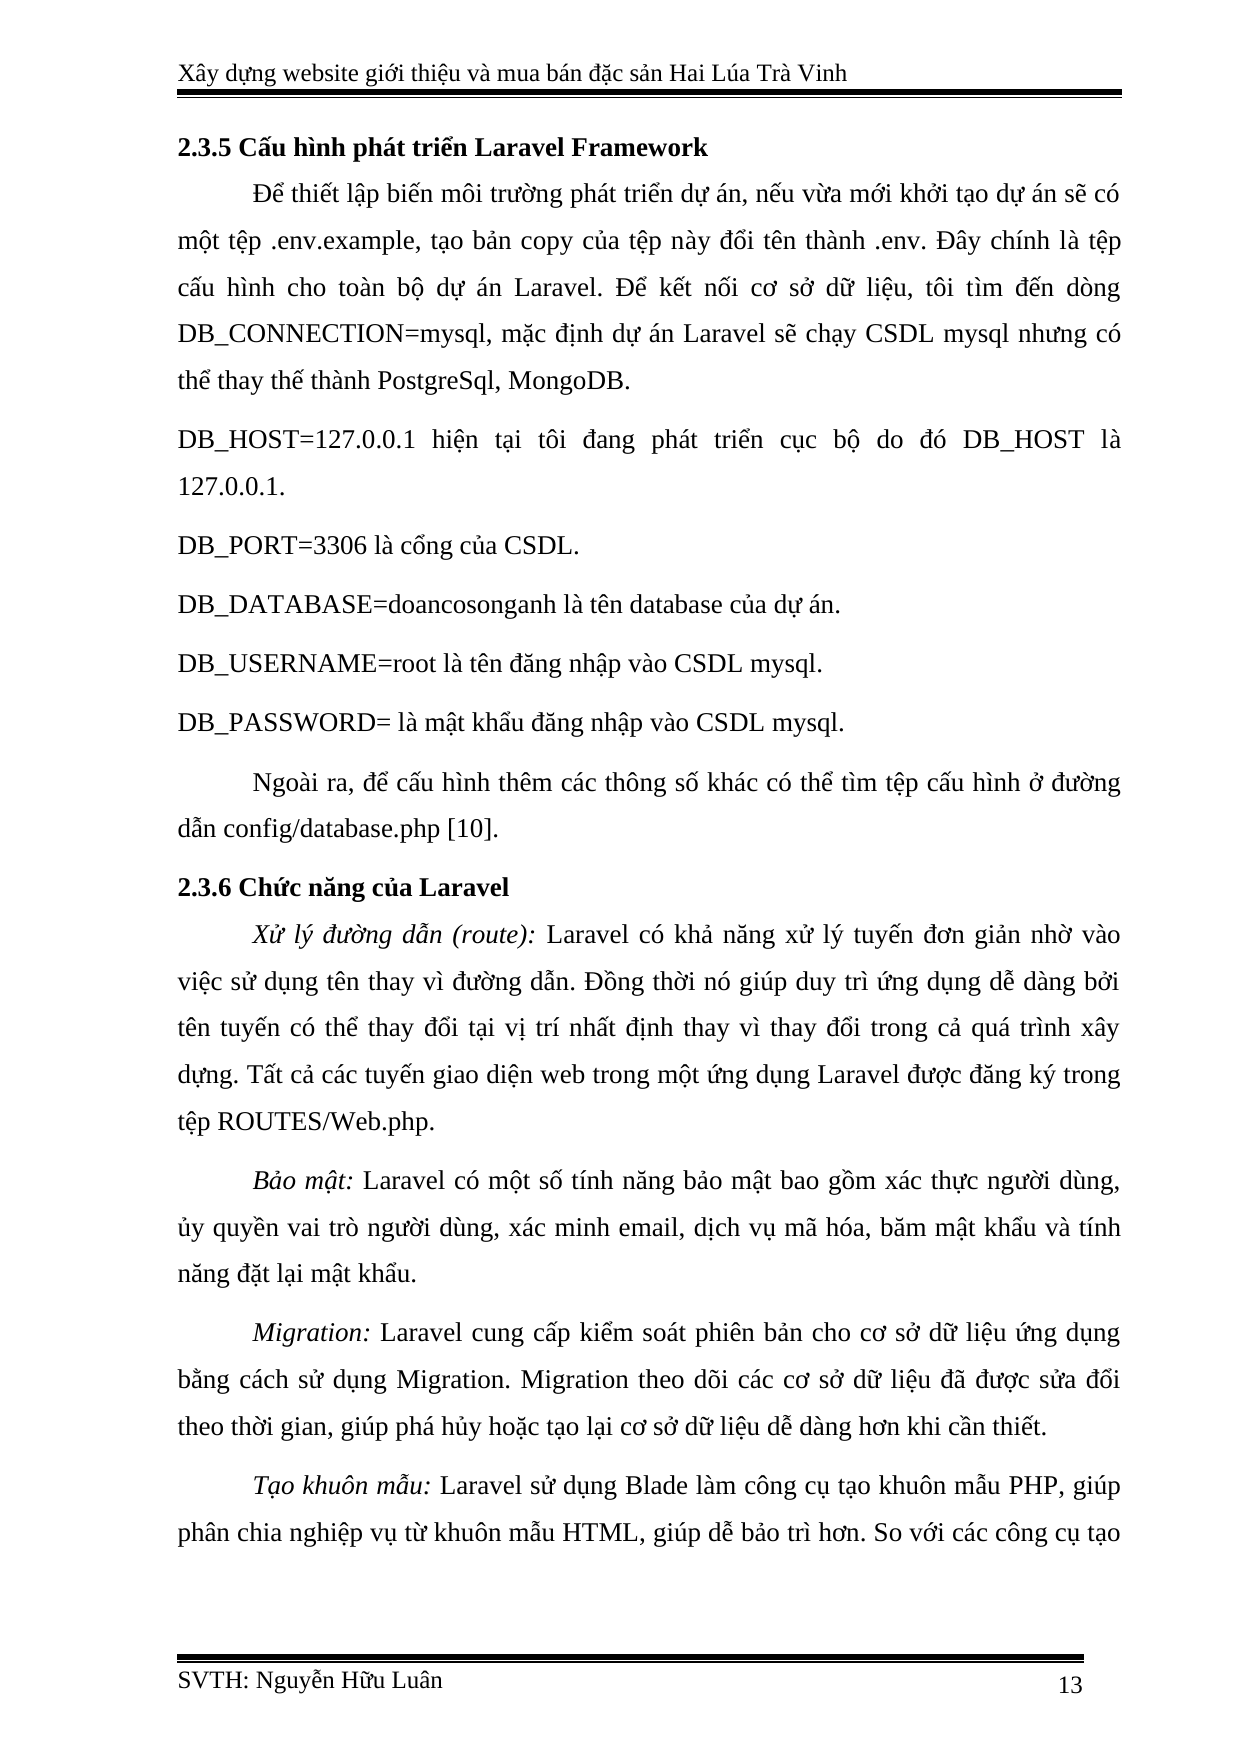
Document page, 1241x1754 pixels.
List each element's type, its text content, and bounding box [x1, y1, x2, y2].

text DB_DATABASE=doancosonganh là tên database của dự án. [177, 588, 1122, 619]
text DB_HOST=127.0.0.1 hiện tại tôi đang phát triển cục bộ do đó DB_HOST là 127.0.0.1. [177, 423, 1122, 501]
subtitle 2.3.5 Cấu hình phát triển Laravel Framework [177, 131, 1122, 162]
text Xử lý đường dẫn (route): Laravel có khả năng xử lý tuyến đơn giản nhờ vào việc sử dụng tên thay vì đường dẫn. Đồng thời nó giúp duy trì ứng dụng dễ dàng bởi tên tuyến có thể thay đổi tại vị trí nhất định thay vì thay đổi trong cả quá trình xây dựng. Tất cả các tuyến giao diện web trong một ứng dụng Laravel được đăng ký trong tệp ROUTES/Web.php. [177, 918, 1122, 1136]
text Migration: Laravel cung cấp kiểm soát phiên bản cho cơ sở dữ liệu ứng dụng bằng cách sử dụng Migration. Migration theo dõi các cơ sở dữ liệu đã được sửa đổi theo thời gian, giúp phá hủy hoặc tạo lại cơ sở dữ liệu dễ dàng hơn khi cần thiết. [177, 1316, 1122, 1441]
text Ngoài ra, để cấu hình thêm các thông số khác có thể tìm tệp cấu hình ở đường dẫn config/database.php [10]. [177, 766, 1122, 843]
text DB_PORT=3306 là cổng của CSDL. [177, 529, 1122, 560]
text Để thiết lập biến môi trường phát triển dự án, nếu vừa mới khởi tạo dự án sẽ có một tệp .env.example, tạo bản copy của tệp này đổi tên thành .env. Đây chính là tệp cấu hình cho toàn bộ dự án Laravel. Để kết nối cơ sở dữ liệu, tôi tìm đến dòng DB_CONNECTION=mysql, mặc định dự án Laravel sẽ chạy CSDL mysql nhưng có thể thay thế thành PostgreSql, MongoDB. [177, 177, 1122, 395]
text DB_PASSWORD= là mật khẩu đăng nhập vào CSDL mysql. [177, 706, 1122, 738]
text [177, 1469, 1122, 1547]
text DB_USERNAME=root là tên đăng nhập vào CSDL mysql. [177, 647, 1122, 678]
subtitle 2.3.6 Chức năng của Laravel [177, 871, 1122, 903]
text Bảo mật: Laravel có một số tính năng bảo mật bao gồm xác thực người dùng, ủy quyền vai trò người dùng, xác minh email, dịch vụ mã hóa, băm mật khẩu và tính năng đặt lại mật khẩu. [177, 1164, 1122, 1288]
